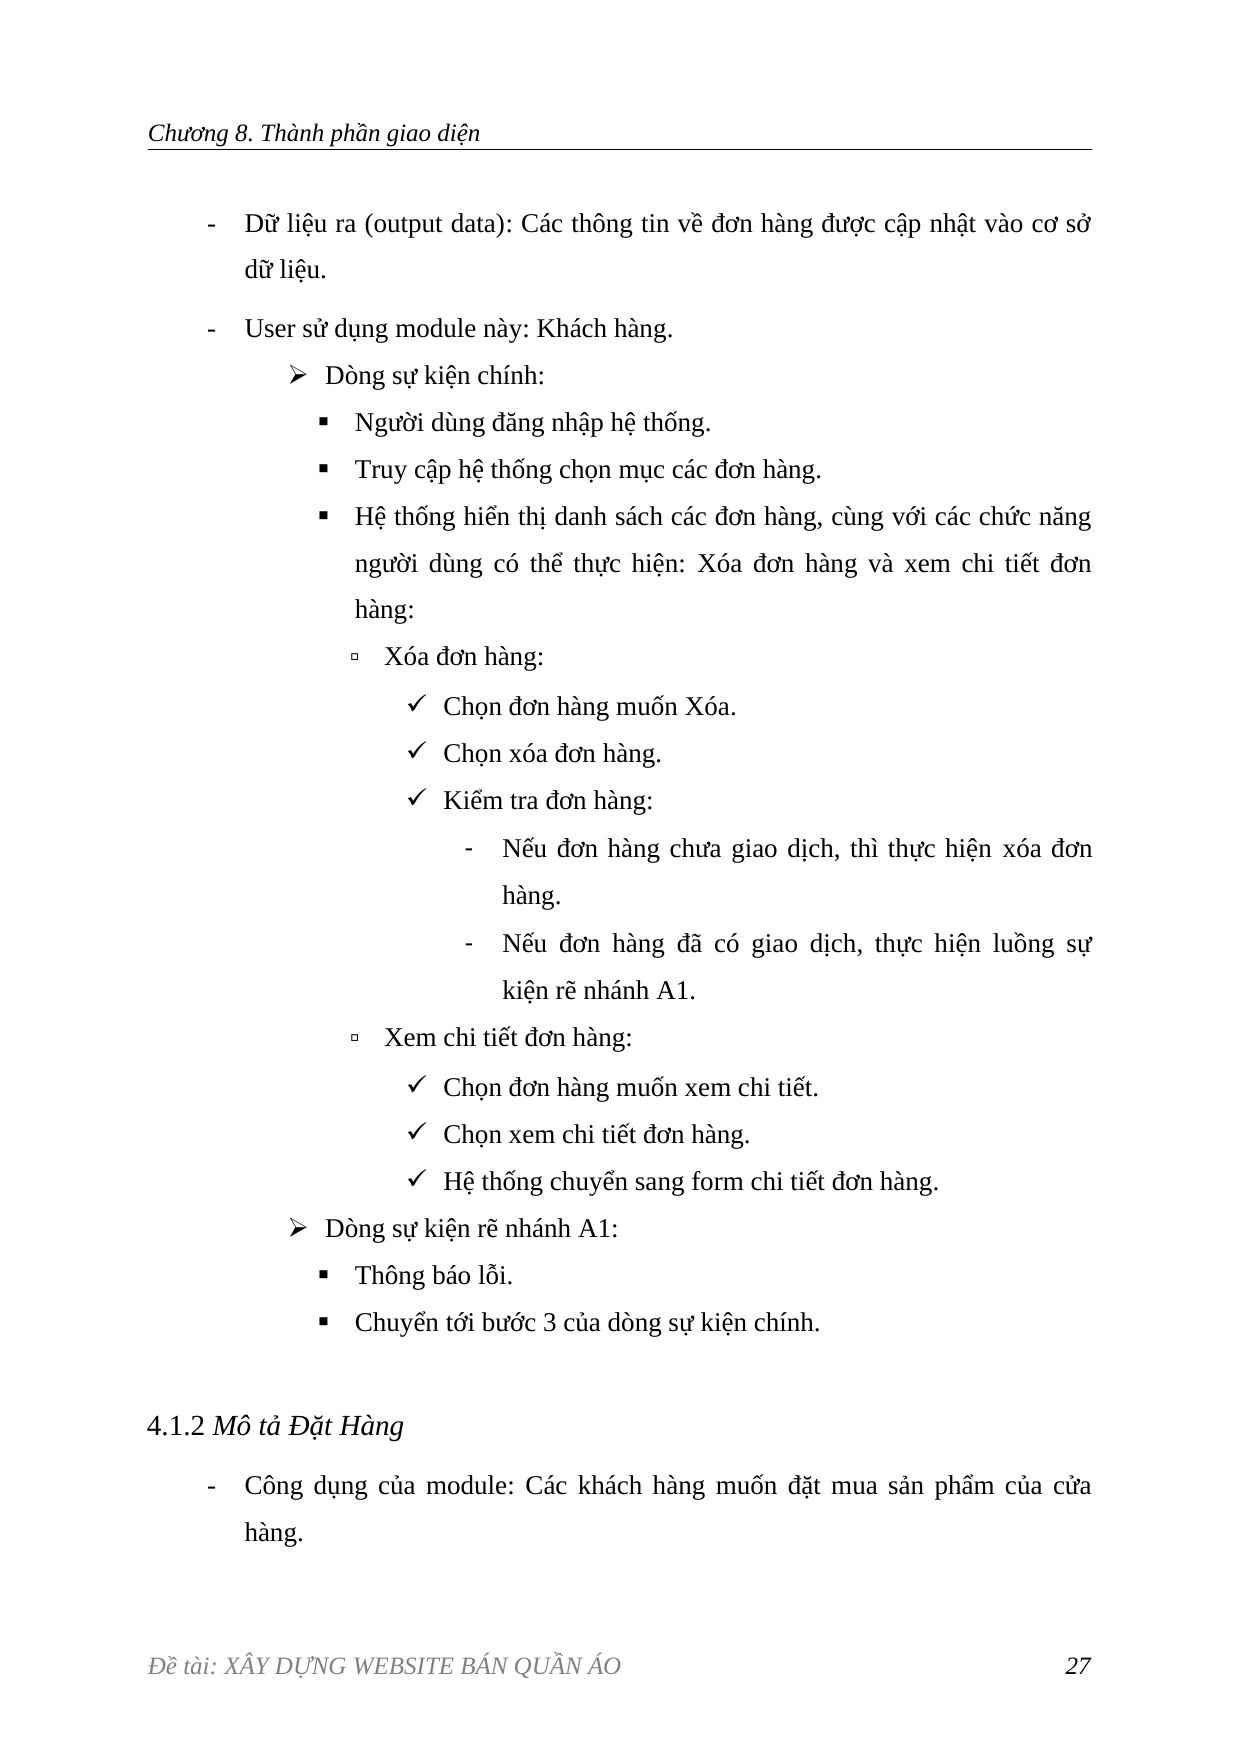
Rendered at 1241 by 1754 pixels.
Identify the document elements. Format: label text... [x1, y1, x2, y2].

list Xem chi tiết đơn hàng: [346, 1021, 1092, 1054]
list Nếu đơn hàng chưa giao dịch, thì thực hiện xóa đơn hàng. [464, 831, 1092, 910]
list Chọn đơn hàng muốn xem chi tiết. [406, 1071, 1092, 1102]
subtitle Mô tả Đặt Hàng [147, 1402, 1092, 1444]
list Truy cập hệ thống chọn mục các đơn hàng. [317, 453, 1092, 484]
list Kiểm tra đơn hàng: [406, 784, 1092, 815]
list Thông báo lỗi. [317, 1259, 1092, 1290]
list Chuyển tới bước 3 của dòng sự kiện chính. [317, 1306, 1092, 1337]
list Chọn xem chi tiết đơn hàng. [406, 1118, 1092, 1149]
list Người dùng đăng nhập hệ thống. [317, 406, 1092, 437]
list Dòng sự kiện rẽ nhánh A1: [287, 1212, 1092, 1243]
list Dữ liệu ra (output data): Các thông tin về đơn hàng được cập nhật vào cơ sở dữ liệu. [207, 207, 1092, 284]
list Nếu đơn hàng đã có giao dịch, thực hiện luồng sự kiện rẽ nhánh A1. [464, 926, 1092, 1006]
list Chọn xóa đơn hàng. [406, 737, 1092, 768]
list Công dụng của module: Các khách hàng muốn đặt mua sản phẩm của cửa hàng. [207, 1469, 1092, 1547]
list User sử dụng module này: Khách hàng. [207, 313, 1092, 344]
list Dòng sự kiện chính: [287, 359, 1092, 391]
list Hệ thống chuyển sang form chi tiết đơn hàng. [406, 1165, 1092, 1196]
list Chọn đơn hàng muốn Xóa. [406, 690, 1092, 721]
list Xóa đơn hàng: [346, 640, 1092, 673]
list Hệ thống hiển thị danh sách các đơn hàng, cùng với các chức năng người dùng có thể thực hiện: Xóa đơn hàng và xem chi tiết đơn hàng: [317, 500, 1092, 624]
